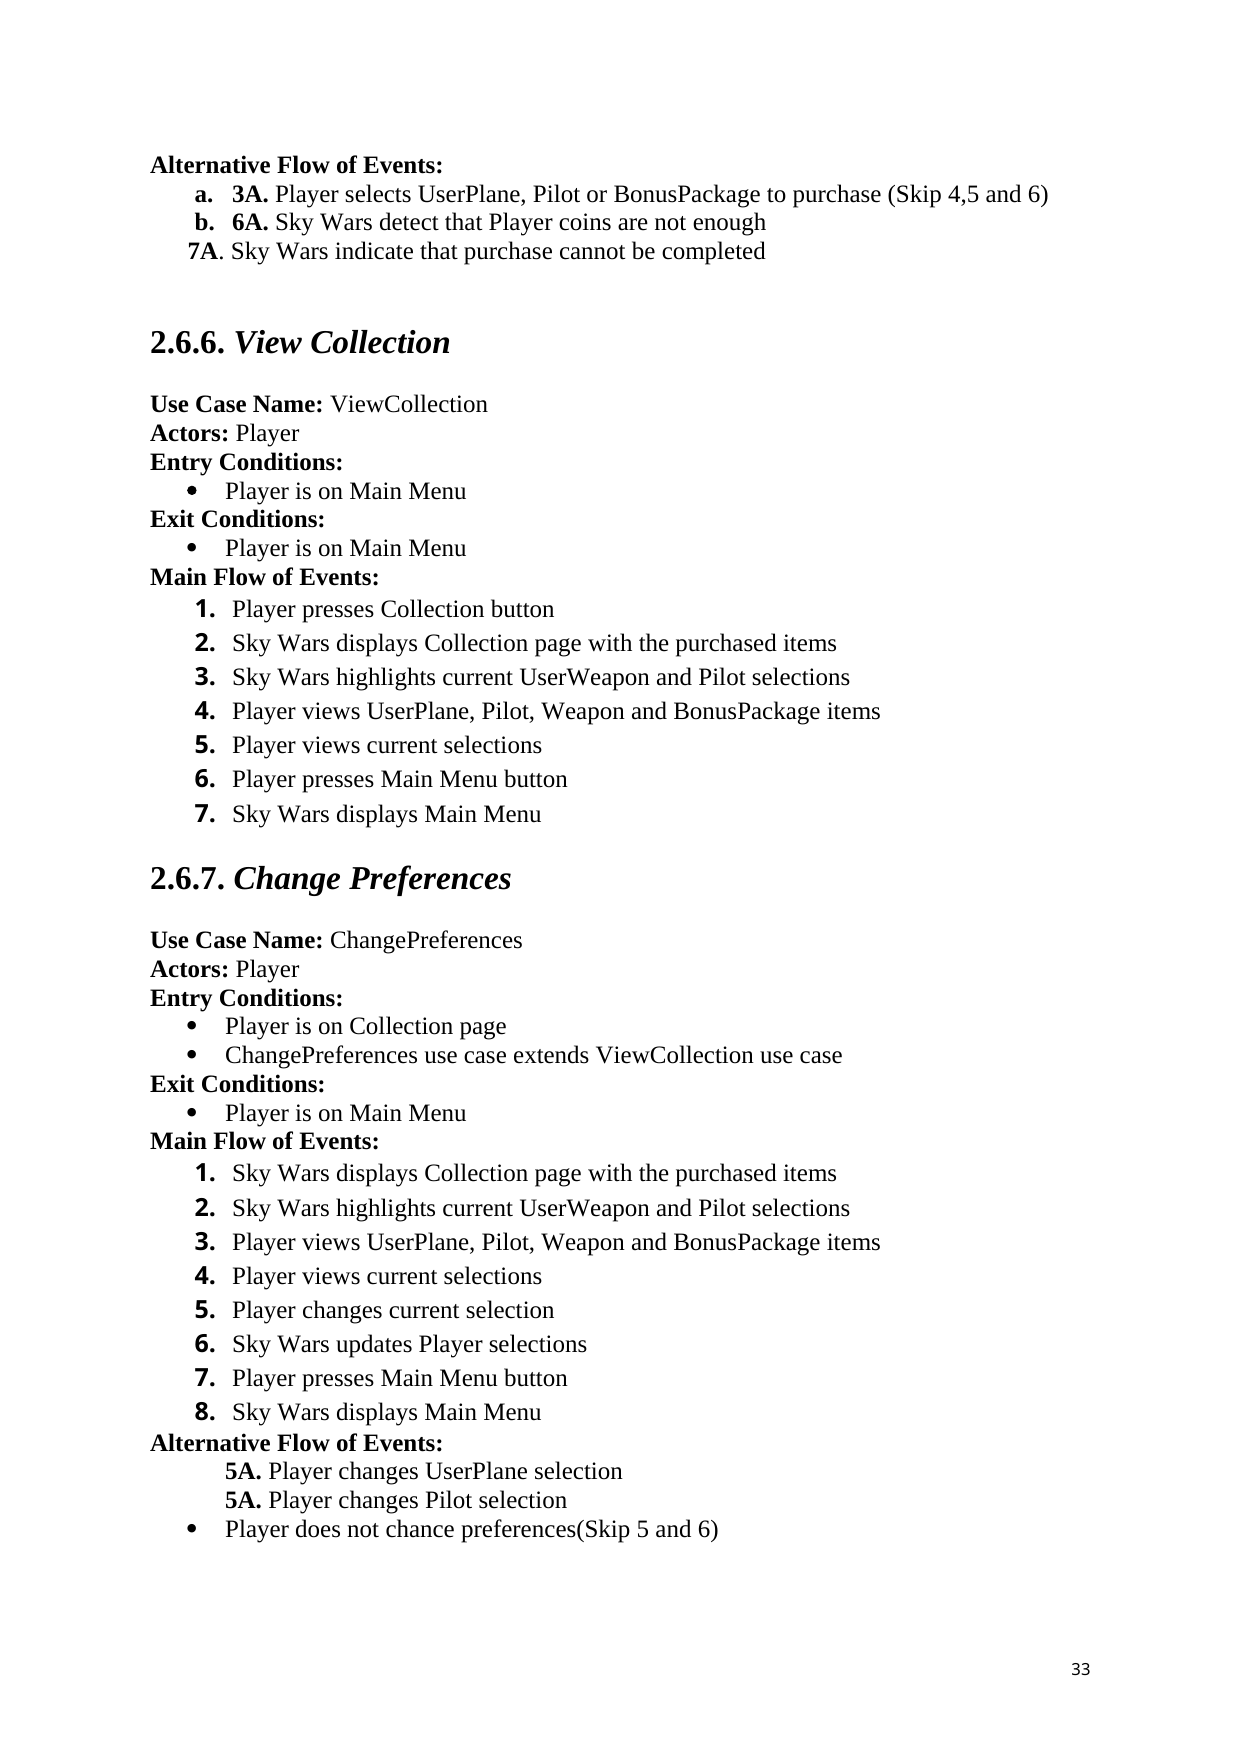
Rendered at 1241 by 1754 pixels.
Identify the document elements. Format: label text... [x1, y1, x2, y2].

text Entry Conditions: [150, 983, 1090, 1011]
text Main Flow of Events: [150, 1126, 1090, 1155]
list Player does not chance preferences(Skip 5 and 6) [187, 1514, 1090, 1543]
list Sky Wars highlights current UserWeapon and Pilot selections [194, 1189, 1090, 1223]
list Player is on Main Menu [187, 533, 1090, 562]
list Player is on Main Menu [187, 476, 1090, 504]
text Alternative Flow of Events: [150, 1428, 1090, 1456]
list Player presses Main Menu button [194, 1359, 1090, 1393]
text Exit Conditions: [150, 1069, 1090, 1098]
list Player is on Main Menu [187, 1098, 1090, 1126]
text Actors: Player [150, 954, 1090, 983]
text 2.6.7. Change Preferences [150, 858, 1090, 896]
text Entry Conditions: [150, 447, 1090, 476]
list 5A. Player changes Pilot selection [225, 1485, 1090, 1514]
text Main Flow of Events: [150, 562, 1090, 591]
list Player views current selections [194, 727, 1090, 761]
list Player changes current selection [194, 1291, 1090, 1325]
text 2.6.6. View Collection [150, 322, 1090, 361]
list Player presses Main Menu button [194, 761, 1090, 795]
list 6A. Sky Wars detect that Player coins are not enough [194, 207, 1090, 236]
list ChangePreferences use case extends ViewCollection use case [187, 1040, 1090, 1069]
list Sky Wars displays Collection page with the purchased items [194, 625, 1090, 659]
list Player views current selections [194, 1257, 1090, 1291]
list Player views UserPlane, Pilot, Weapon and BonusPackage items [194, 693, 1090, 727]
list 3A. Player selects UserPlane, Pilot or BonusPackage to purchase (Skip 4,5 and 6) [194, 179, 1090, 207]
text Use Case Name: ChangePreferences [150, 925, 1090, 954]
list Player is on Collection page [187, 1011, 1090, 1040]
list 5A. Player changes UserPlane selection [225, 1456, 1090, 1485]
list Sky Wars highlights current UserWeapon and Pilot selections [194, 659, 1090, 693]
list Sky Wars updates Player selections [194, 1325, 1090, 1359]
text 7A. Sky Wars indicate that purchase cannot be completed [150, 236, 1090, 265]
text Exit Conditions: [150, 504, 1090, 533]
text Alternative Flow of Events: [150, 150, 1090, 179]
list Player views UserPlane, Pilot, Weapon and BonusPackage items [194, 1223, 1090, 1257]
text Use Case Name: ViewCollection [150, 389, 1090, 418]
list Sky Wars displays Collection page with the purchased items [194, 1155, 1090, 1189]
list Sky Wars displays Main Menu [194, 795, 1090, 829]
list Sky Wars displays Main Menu [194, 1393, 1090, 1428]
text Actors: Player [150, 418, 1090, 447]
list Player presses Collection button [194, 591, 1090, 625]
